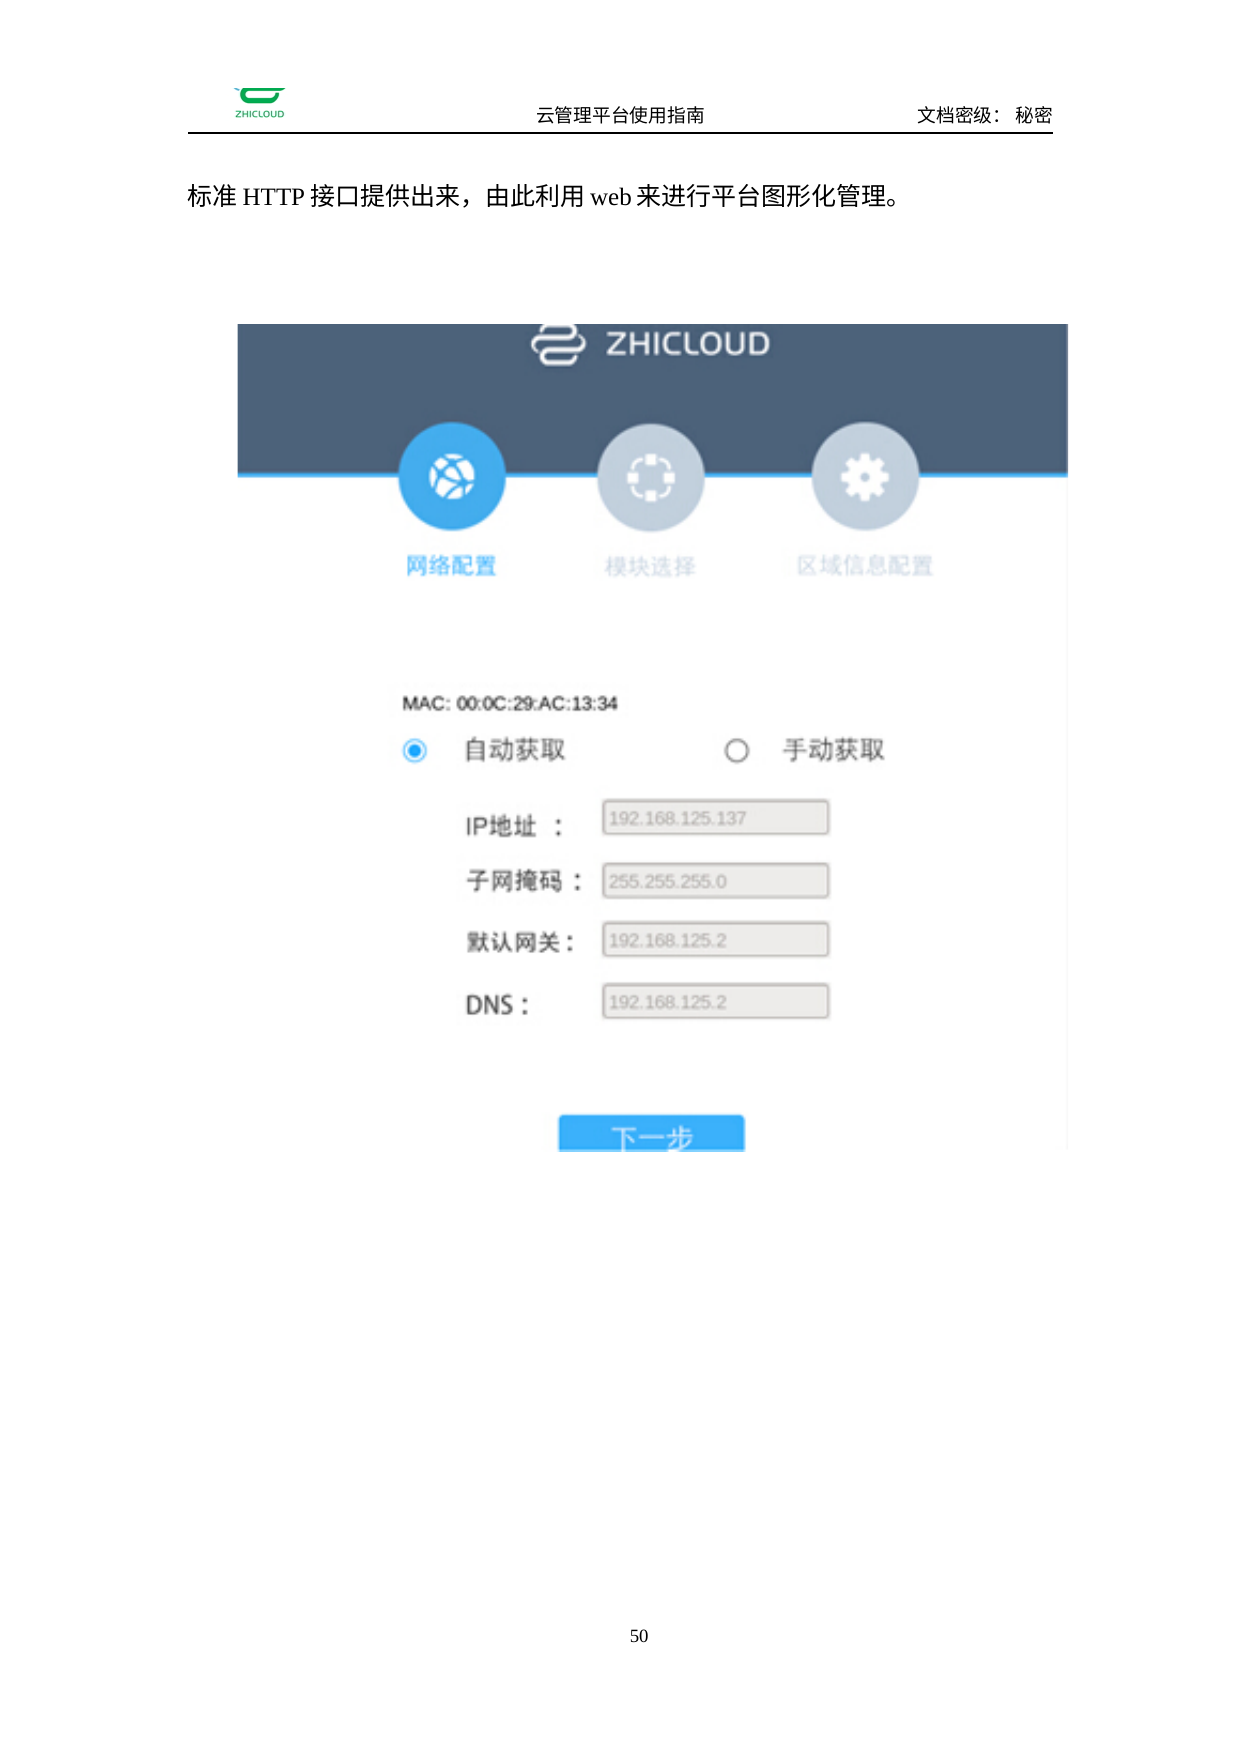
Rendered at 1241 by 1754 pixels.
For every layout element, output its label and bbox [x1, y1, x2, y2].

picture [225, 88, 293, 122]
text [187, 162, 1053, 227]
picture [237, 324, 1069, 1152]
